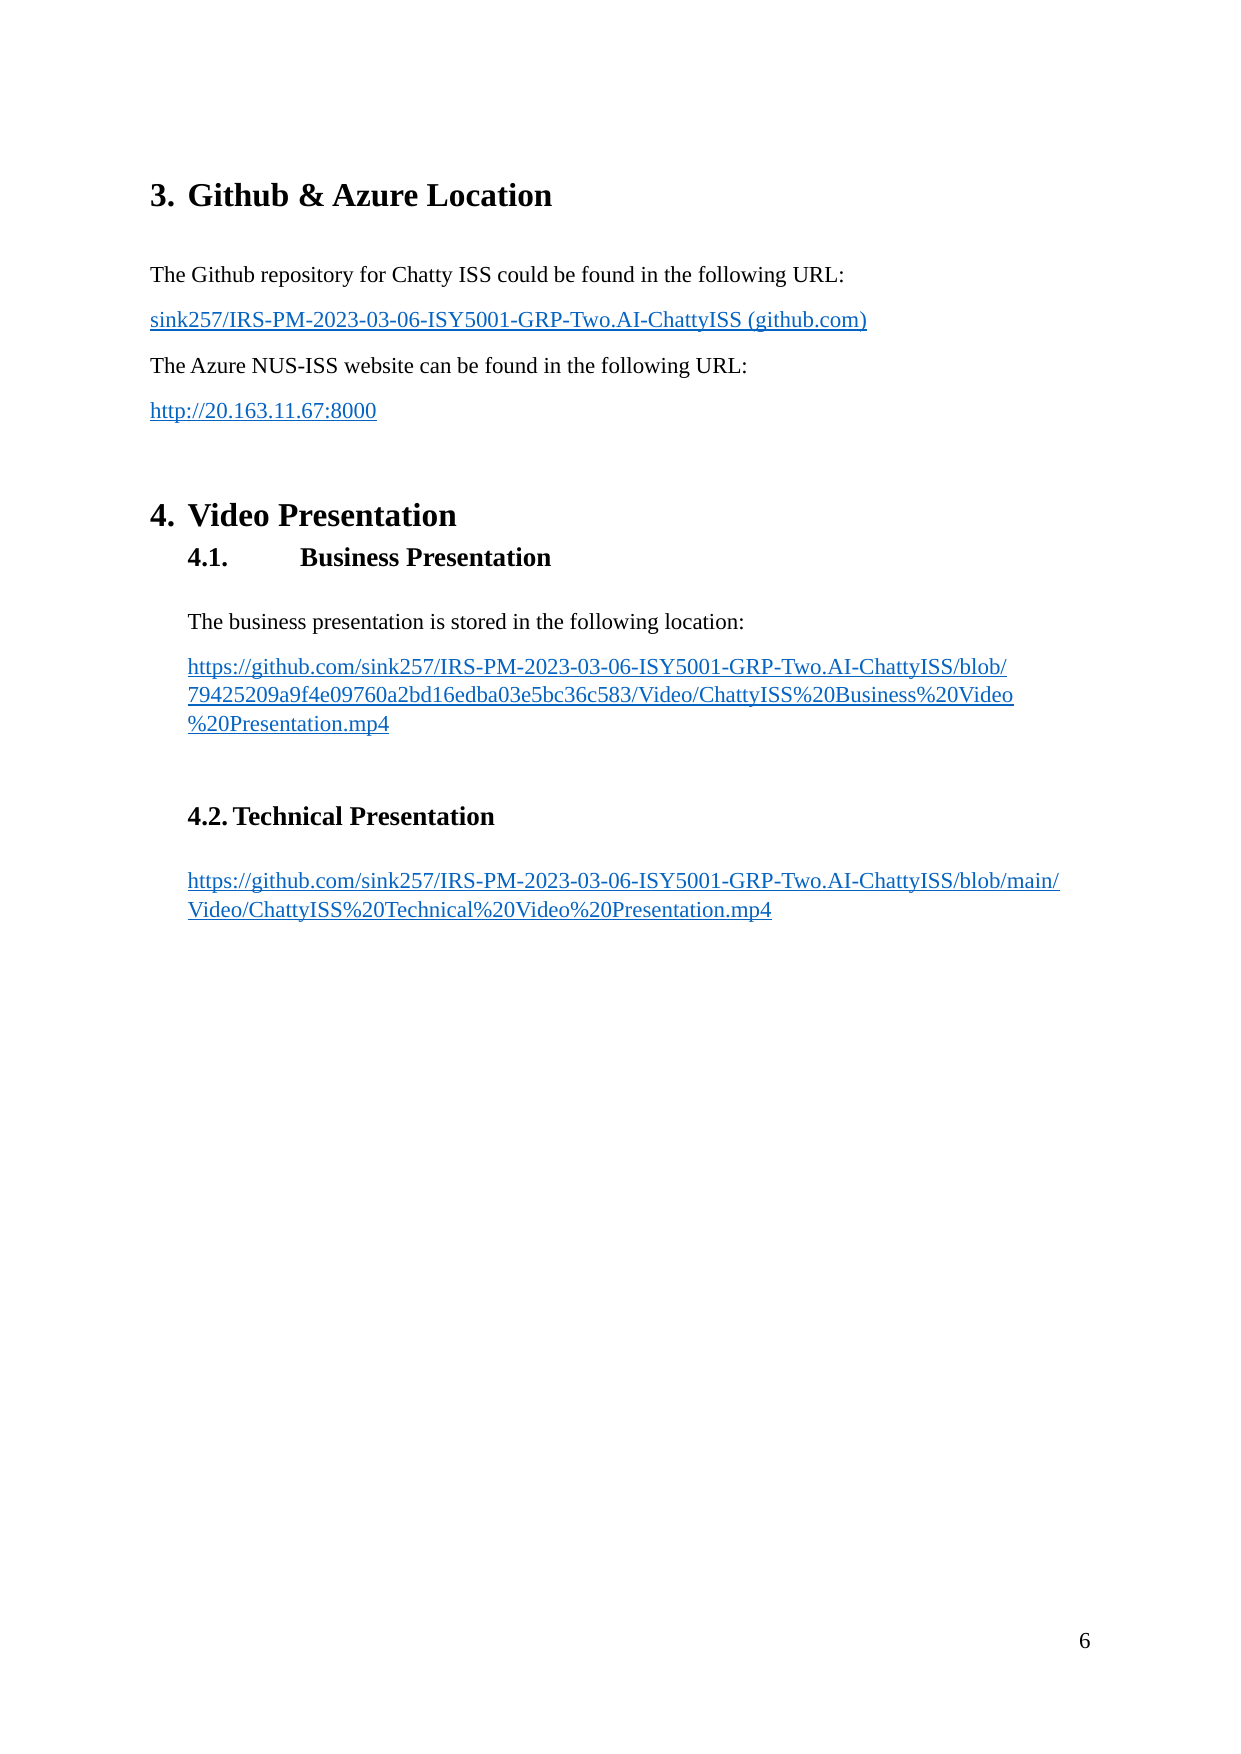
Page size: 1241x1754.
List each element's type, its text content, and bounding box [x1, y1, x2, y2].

text The Azure NUS-ISS website can be found in the following URL: [150, 352, 1090, 378]
subtitle Github & Azure Location [150, 175, 1090, 213]
subtitle Video Presentation [150, 495, 1090, 534]
text The business presentation is stored in the following location: [187, 608, 1090, 634]
text https://github.com/sink257/IRS-PM-2023-03-06-ISY5001-GRP-Two.AI-ChattyISS/blob/main/Video/ChattyISS%20Technical%20Video%20Presentation.mp4 [187, 867, 1090, 922]
text sink257/IRS-PM-2023-03-06-ISY5001-GRP-Two.AI-ChattyISS (github.com) [150, 307, 1090, 333]
subtitle Business Presentation [187, 541, 1090, 606]
text The Github repository for Chatty ISS could be found in the following URL: [150, 261, 1090, 288]
subtitle Technical Presentation [187, 800, 1090, 865]
text https://github.com/sink257/IRS-PM-2023-03-06-ISY5001-GRP-Two.AI-ChattyISS/blob/79425209a9f4e09760a2bd16edba03e5bc36c583/Video/ChattyISS%20Business%20Video%20Presentation.mp4 [187, 653, 1090, 736]
text http://20.163.11.67:8000 [150, 397, 1090, 423]
